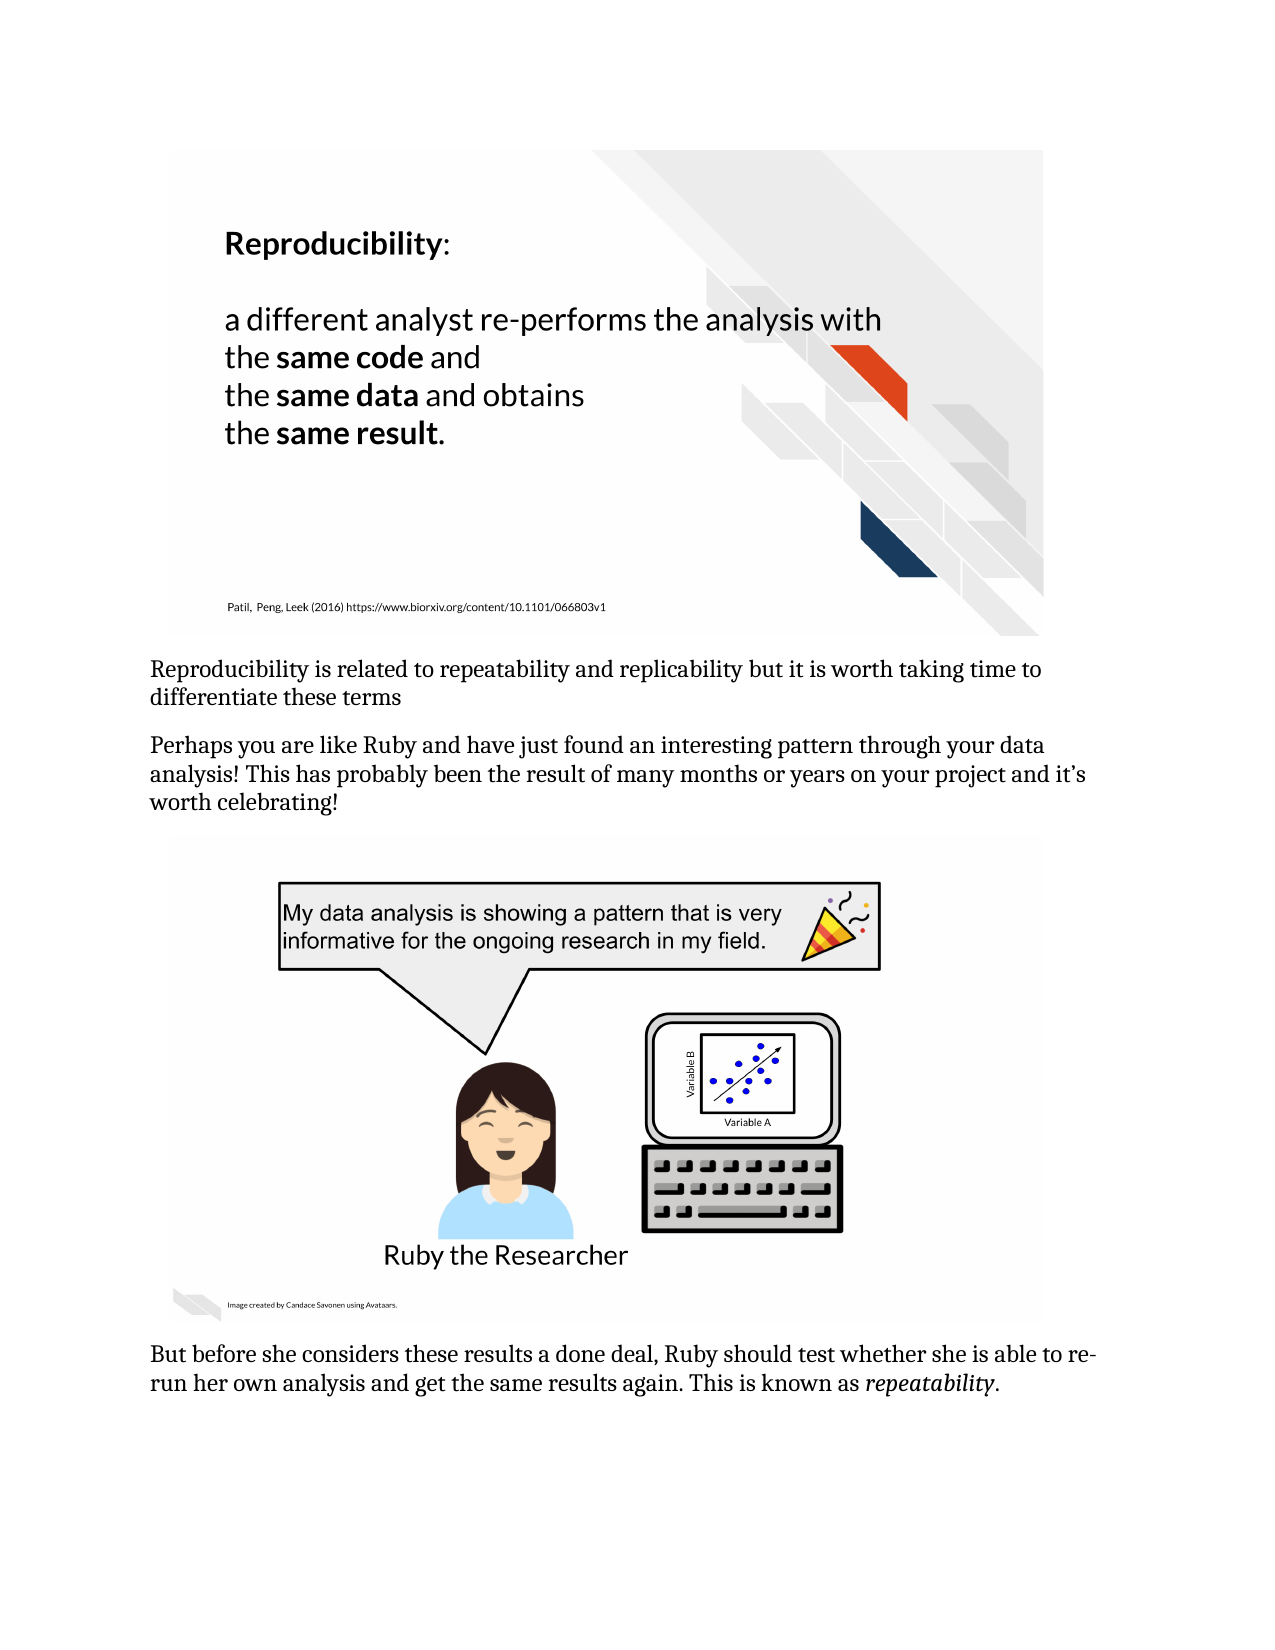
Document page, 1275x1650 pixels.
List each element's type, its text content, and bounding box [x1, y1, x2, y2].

picture [168, 835, 1044, 1322]
text Perhaps you are like Ruby and have just found an interesting pattern through your data analysis! This has probably been the result of many months or years on your project and it’s worth celebrating! [150, 731, 1125, 817]
text Reproducibility is related to repeatability and replicability but it is worth taking time to differentiate these terms [150, 654, 1125, 712]
text But before she considers these results a done deal, Ruby should test whether she is able to re-run her own analysis and get the same results again. This is known as repeatability. [150, 1340, 1125, 1398]
picture [168, 150, 1044, 636]
